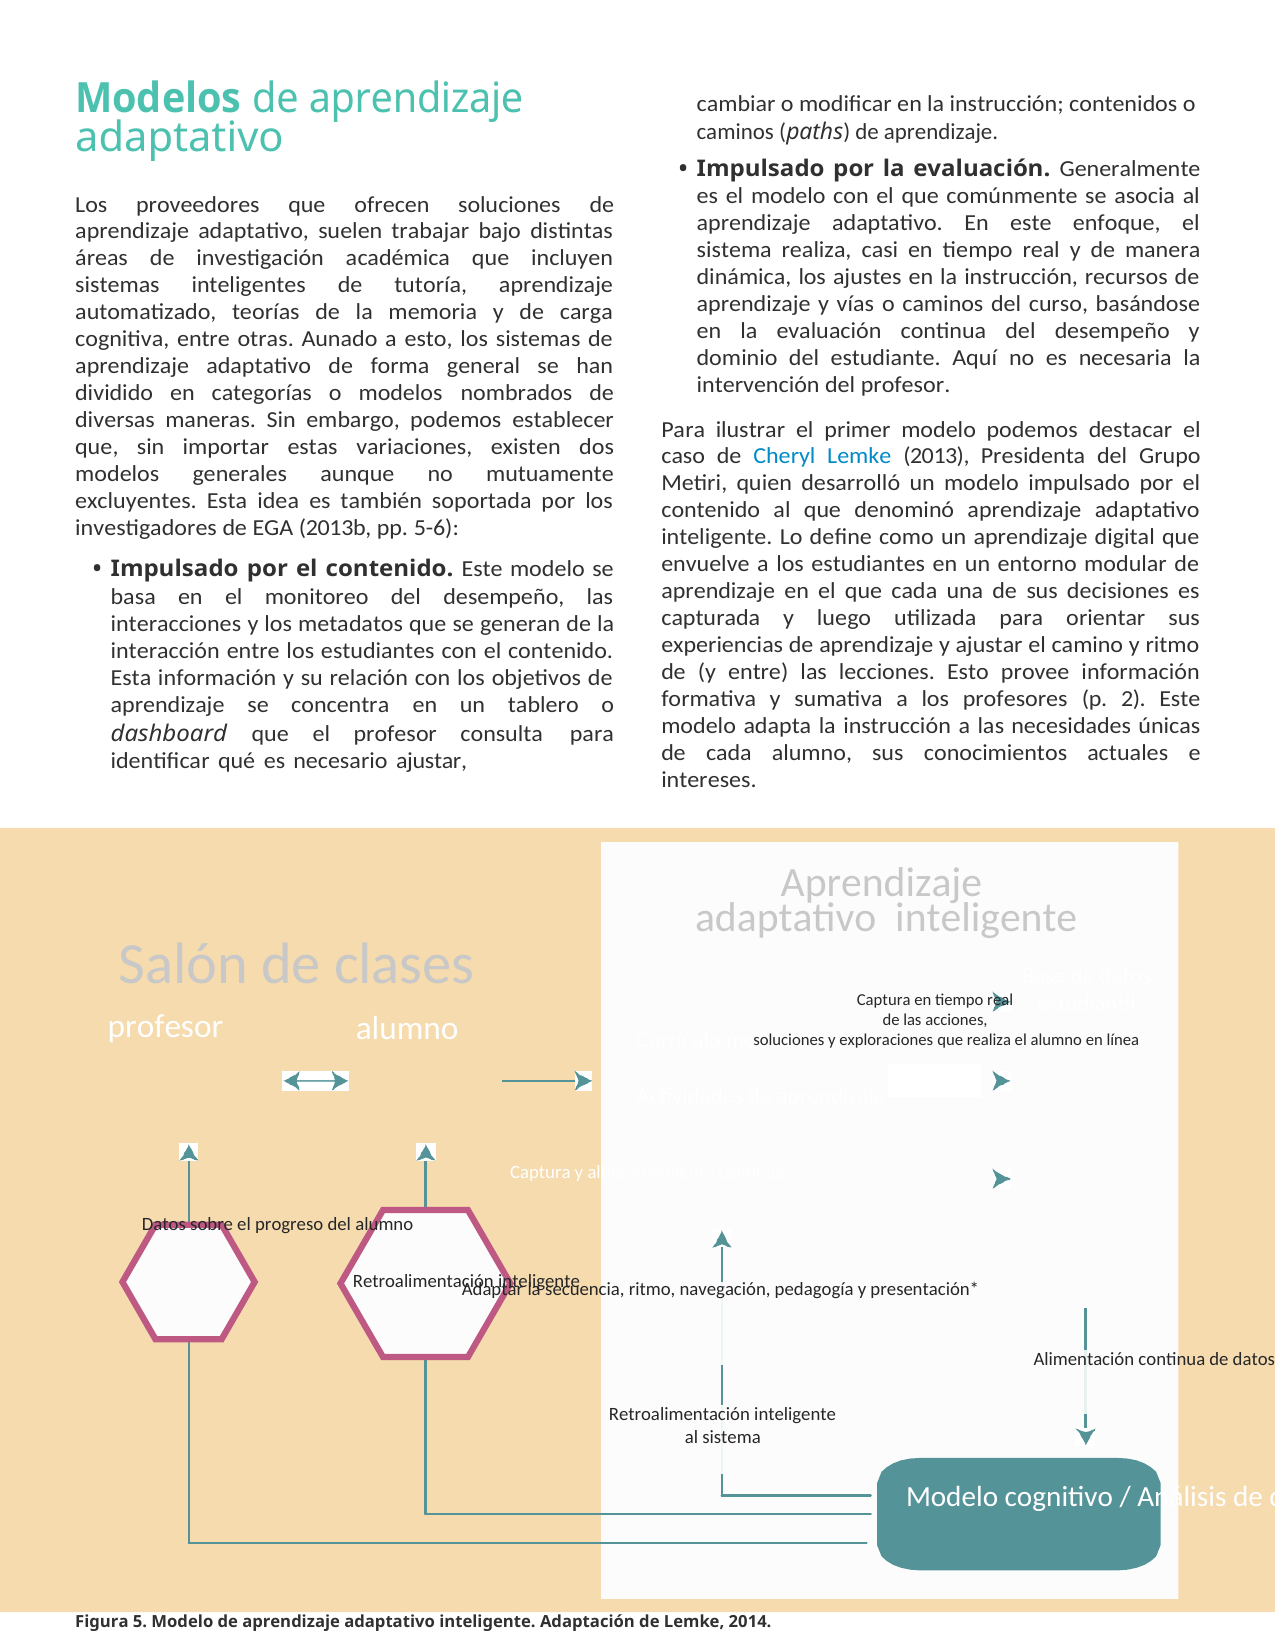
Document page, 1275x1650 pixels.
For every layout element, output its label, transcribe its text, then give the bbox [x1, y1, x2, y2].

picture [1075, 1428, 1096, 1446]
picture [992, 991, 1011, 1012]
text Para ilustrar el primer modelo podemos destacar el caso de Cheryl Lemke (2013), Presidenta del Grupo Metiri, quien desarrolló un modelo impulsado por el contenido al que denominó aprendizaje adaptativo inteligente. Lo define como un aprendizaje digital que envuelve a los estudiantes en un entorno modular de aprendizaje en el que cada una de sus decisiones es capturada y luego utilizada para orientar sus experiencias de aprendizaje y ajustar el camino y ritmo de (y entre) las lecciones. Esto provee información formativa y sumativa a los profesores (p. 2). Este modelo adapta la instrucción a las necesidades únicas de cada alumno, sus conocimientos actuales e intereses. [661, 416, 1200, 793]
picture [574, 1070, 593, 1091]
picture [992, 1070, 1011, 1091]
text Los proveedores que ofrecen soluciones de aprendizaje adaptativo, suelen trabajar bajo distintas áreas de investigación académica que incluyen sistemas inteligentes de tutoría, aprendizaje automatizado, teorías de la memoria y de carga cognitiva, entre otras. Aunado a esto, los sistemas de aprendizaje adaptativo de forma general se han dividido en categorías o modelos nombrados de diversas maneras. Sin embargo, podemos establecer que, sin importar estas variaciones, existen dos modelos generales aunque no mutuamente excluyentes. Esta idea es también soportada por los investigadores de EGA (2013b, pp. 5-6): [75, 191, 614, 541]
text Modelos de aprendizaje adaptativo [75, 79, 531, 164]
list Impulsado por la evaluación. Generalmente es el modelo con el que comúnmente se asocia al aprendizaje adaptativo. En este enfoque, el sistema realiza, casi en tiempo real y de manera dinámica, los ajustes en la instrucción, recursos de aprendizaje y vías o caminos del curso, basándose en la evaluación continua del desempeño y dominio del estudiante. Aquí no es necesaria la intervención del profesor. [679, 152, 1200, 398]
picture [992, 1168, 1011, 1189]
list Impulsado por el contenido. Este modelo se basa en el monitoreo del desempeño, las interacciones y los metadatos que se generan de la interacción entre los estudiantes con el contenido. Esta información y su relación con los objetivos de aprendizaje se concentra en un tablero o dashboard que el profesor consulta para identificar qué es necesario ajustar, [93, 553, 614, 775]
picture [178, 1143, 199, 1161]
text cambiar o modificar en la instrucción; contenidos o caminos (paths) de aprendizaje. [696, 89, 1272, 146]
picture [282, 1070, 349, 1091]
picture [711, 1229, 732, 1248]
text Figura 5. Modelo de aprendizaje adaptativo inteligente. Adaptación de Lemke, 2014. [75, 1609, 1275, 1632]
picture [415, 1143, 436, 1161]
